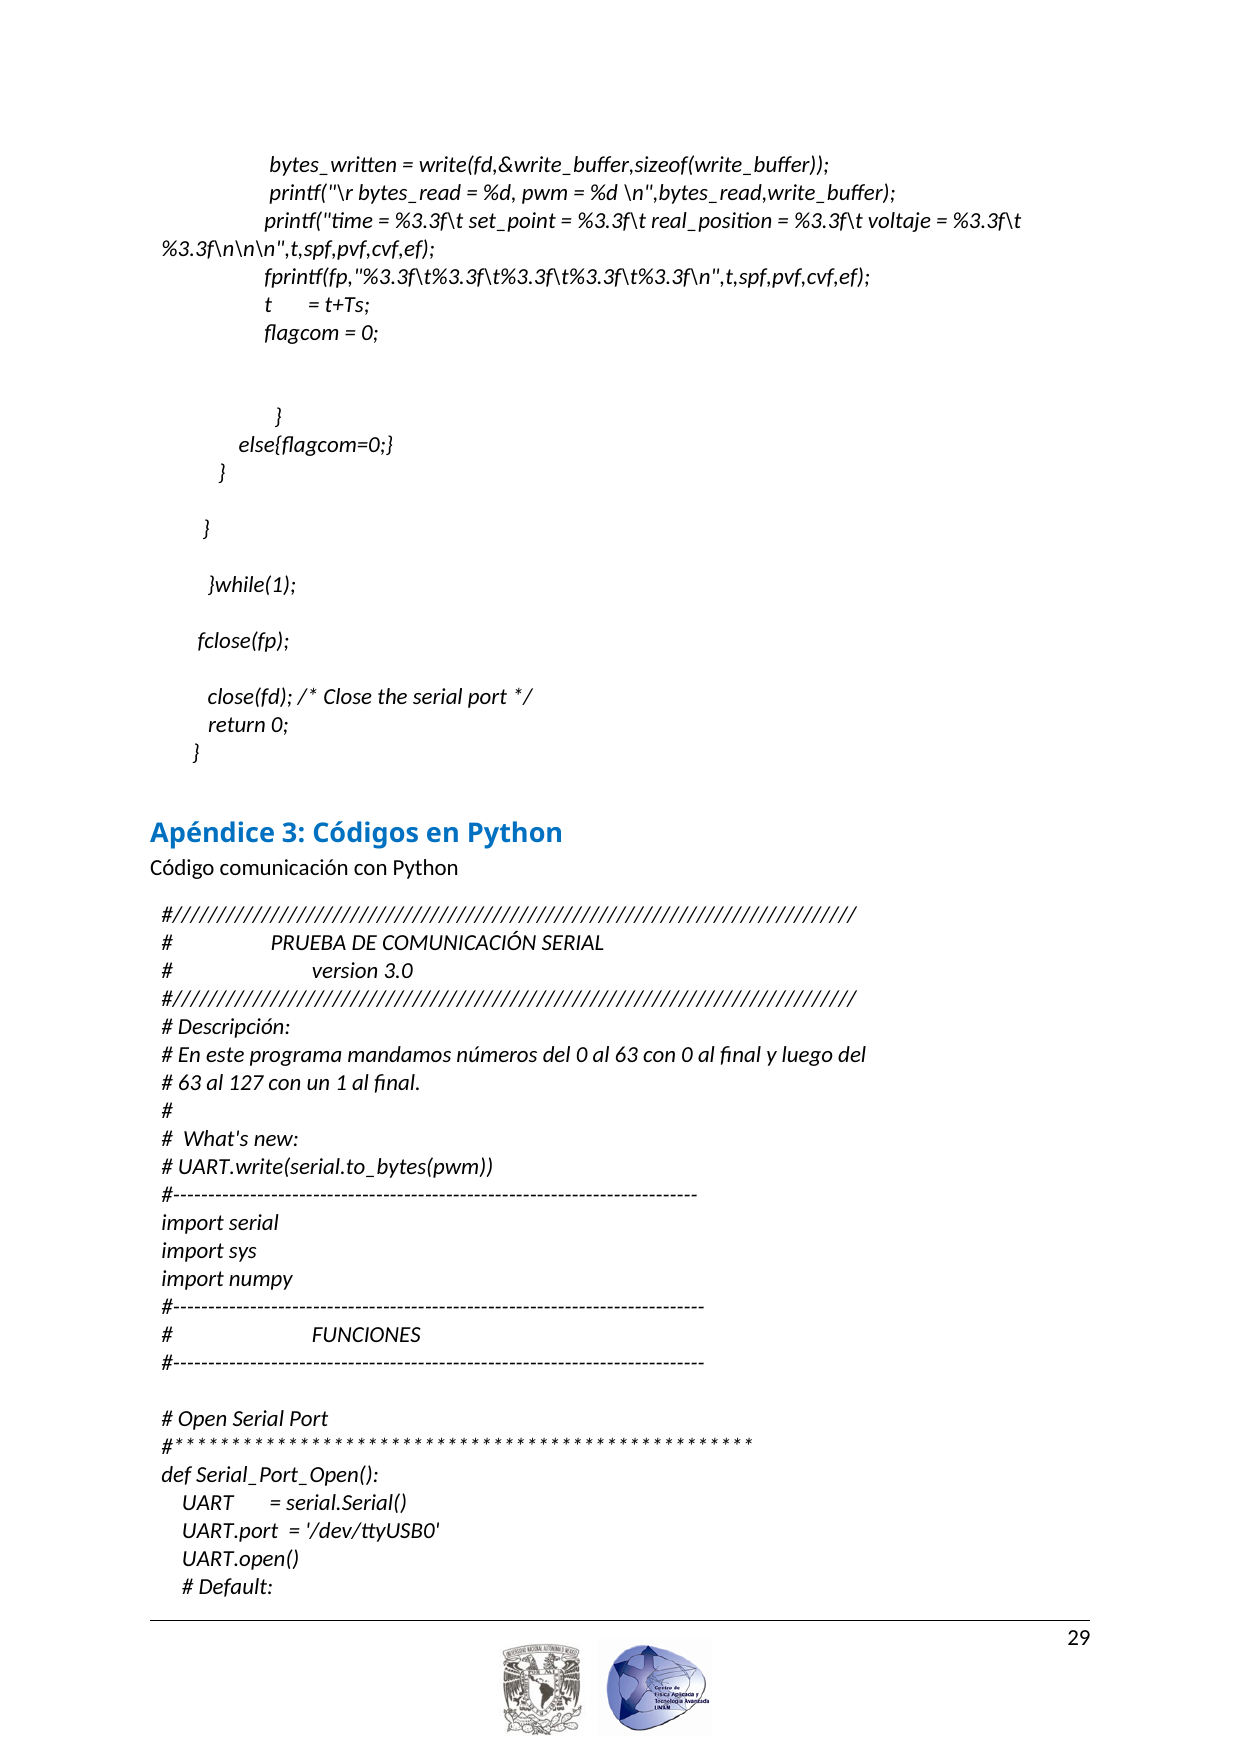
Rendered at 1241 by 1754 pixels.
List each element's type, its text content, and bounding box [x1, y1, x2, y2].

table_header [150, 900, 1090, 1601]
subtitle Apéndice 3: Códigos en Python [150, 813, 1090, 850]
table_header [150, 150, 1089, 766]
text Código comunicación con Python [150, 853, 1090, 881]
picture [489, 1637, 713, 1736]
